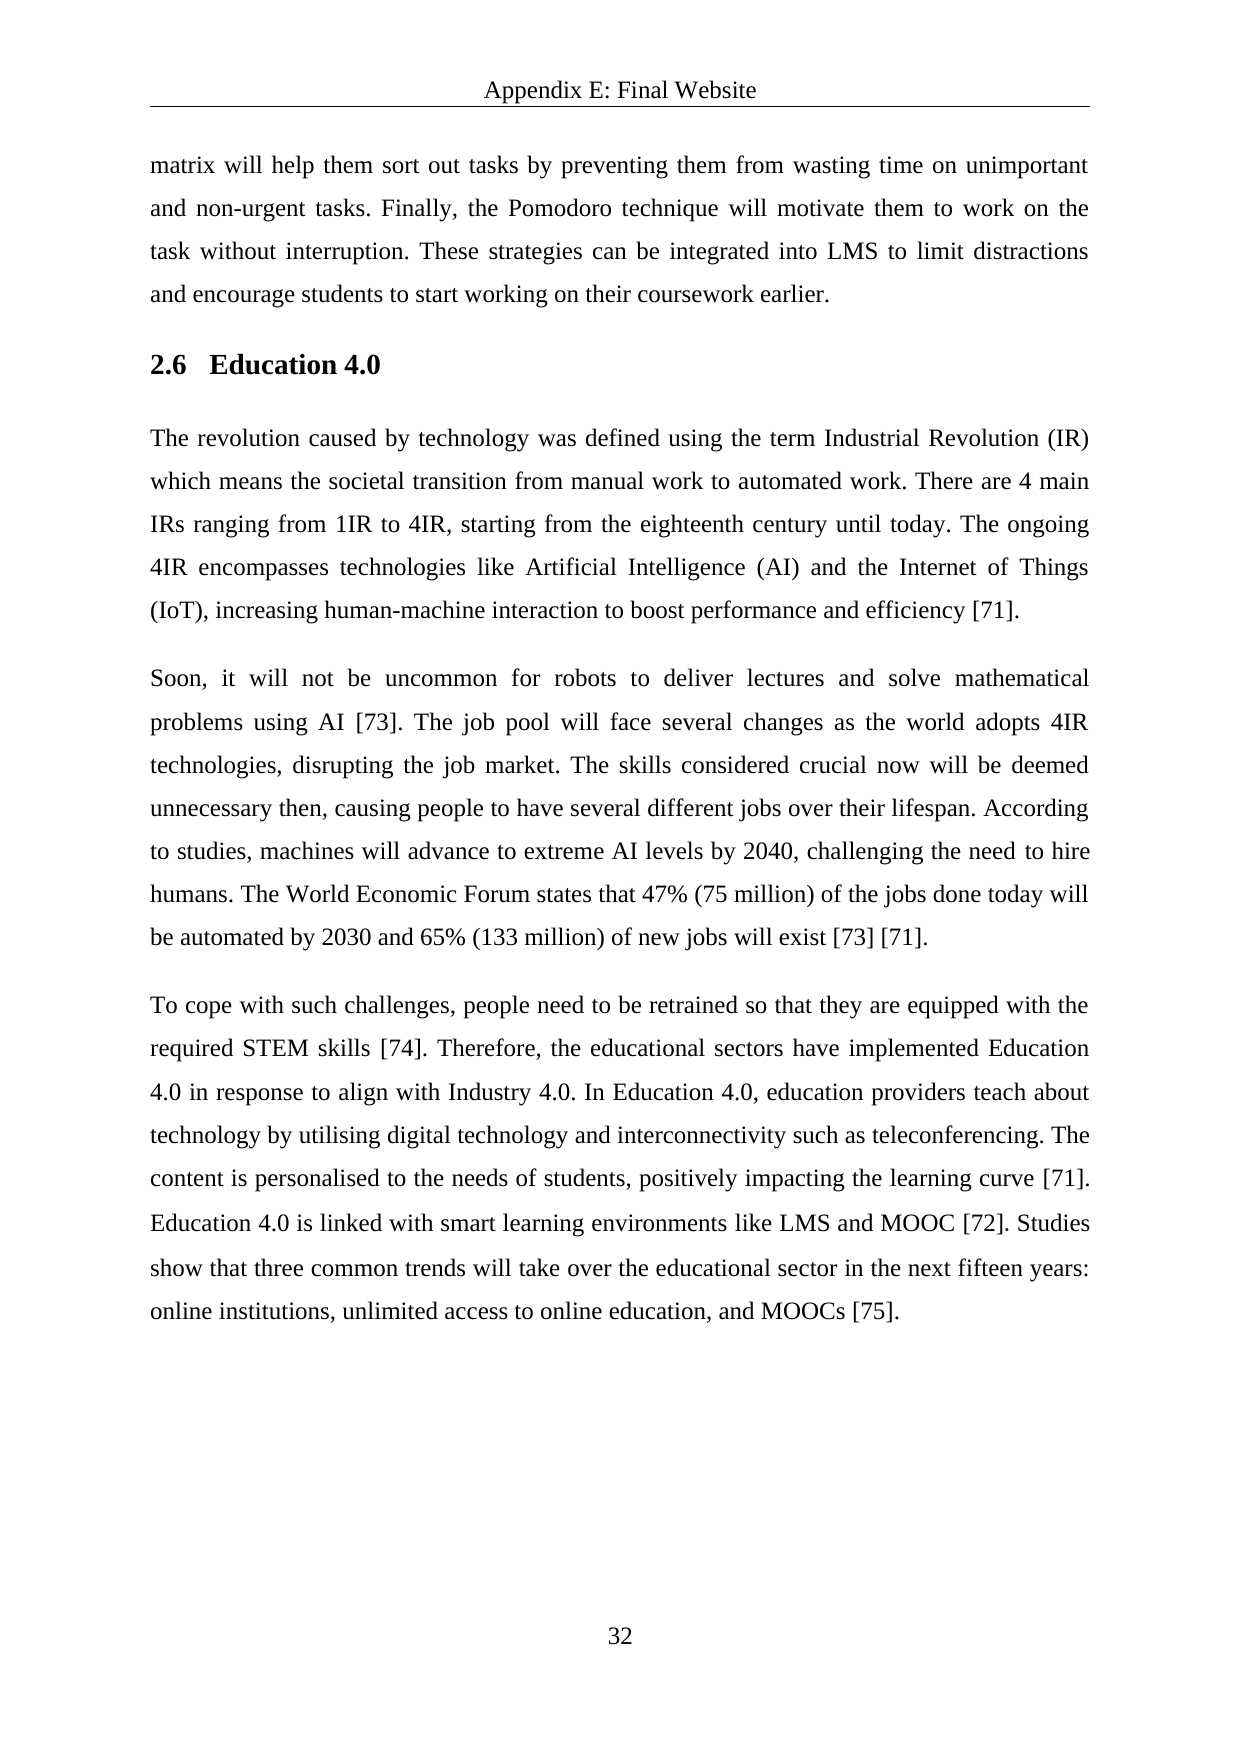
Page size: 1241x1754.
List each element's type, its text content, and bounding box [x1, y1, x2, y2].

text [150, 150, 1090, 308]
text To cope with such challenges, people need to be retrained so that they are equipped with the required STEM skills . Therefore, the educational sectors have implemented Education 4.0 in response to align with Industry 4.0. In Education 4.0, education providers teach about technology by utilising digital technology and interconnectivity such as teleconferencing. The content is personalised to the needs of students, positively impacting the learning curve . Education 4.0 is linked with smart learning environments like LMS and MOOC . Studies show that three common trends will take over the educational sector in the next fifteen years: online institutions, unlimited access to online education, and MOOCs . [150, 990, 1090, 1325]
subtitle Education 4.0 [150, 347, 1090, 381]
text Soon, it will not be uncommon for robots to deliver lectures and solve mathematical problems using AI . The job pool will face several changes as the world adopts 4IR technologies, disrupting the job market. The skills considered crucial now will be deemed unnecessary then, causing people to have several different jobs over their lifespan. According to studies, machines will advance to extreme AI levels by 2040, challenging the need to hire humans. The World Economic Forum states that 47% (75 million) of the jobs done today will be automated by 2030 and 65% (133 million) of new jobs will exist. [150, 663, 1090, 951]
text The revolution caused by technology was defined using the term Industrial Revolution (IR) which means the societal transition from manual work to automated work. There are 4 main IRs ranging from 1IR to 4IR, starting from the eighteenth century until today. The ongoing 4IR encompasses technologies like Artificial Intelligence (AI) and the Internet of Things (IoT), increasing human-machine interaction to boost performance and efficiency . [150, 423, 1090, 624]
